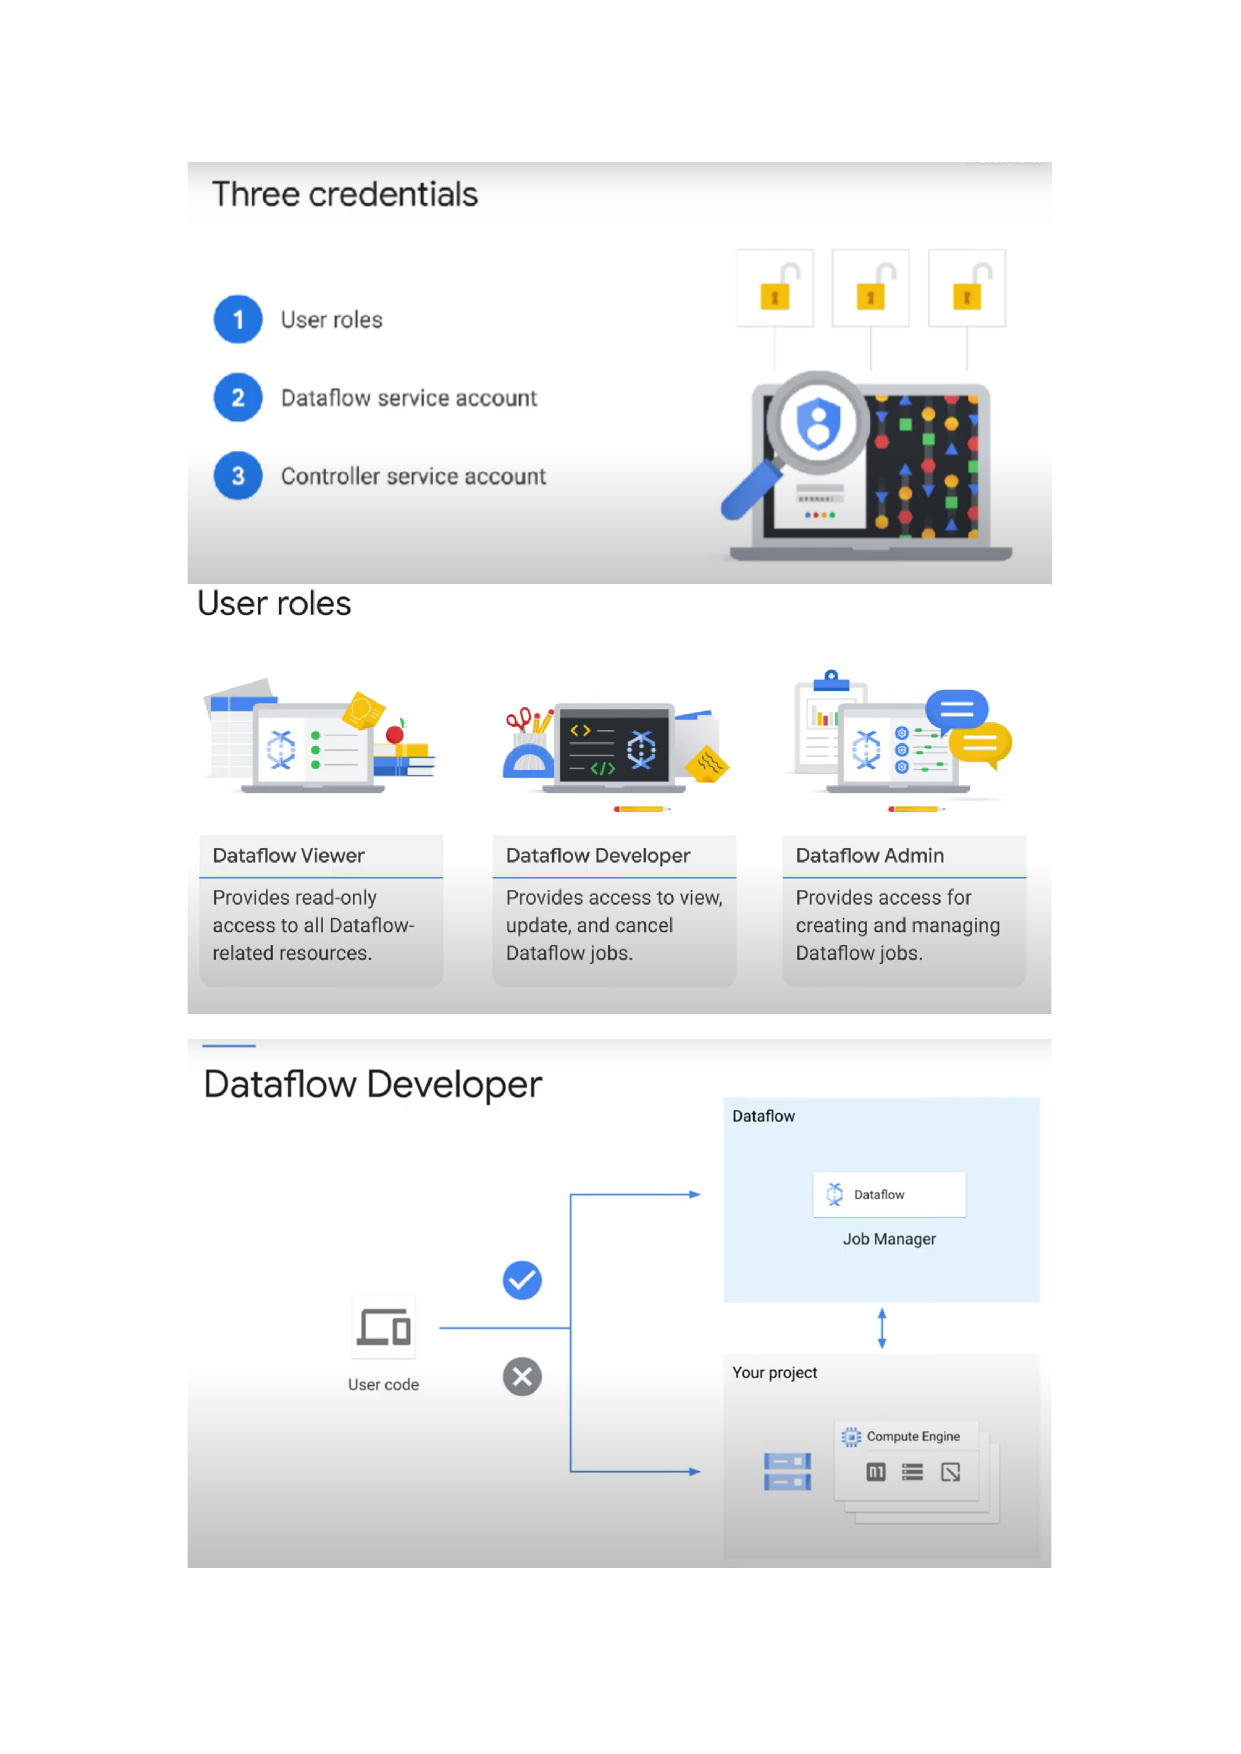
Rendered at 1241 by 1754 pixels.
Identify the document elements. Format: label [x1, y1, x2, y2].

picture [187, 162, 1052, 1014]
picture [187, 1039, 1052, 1568]
